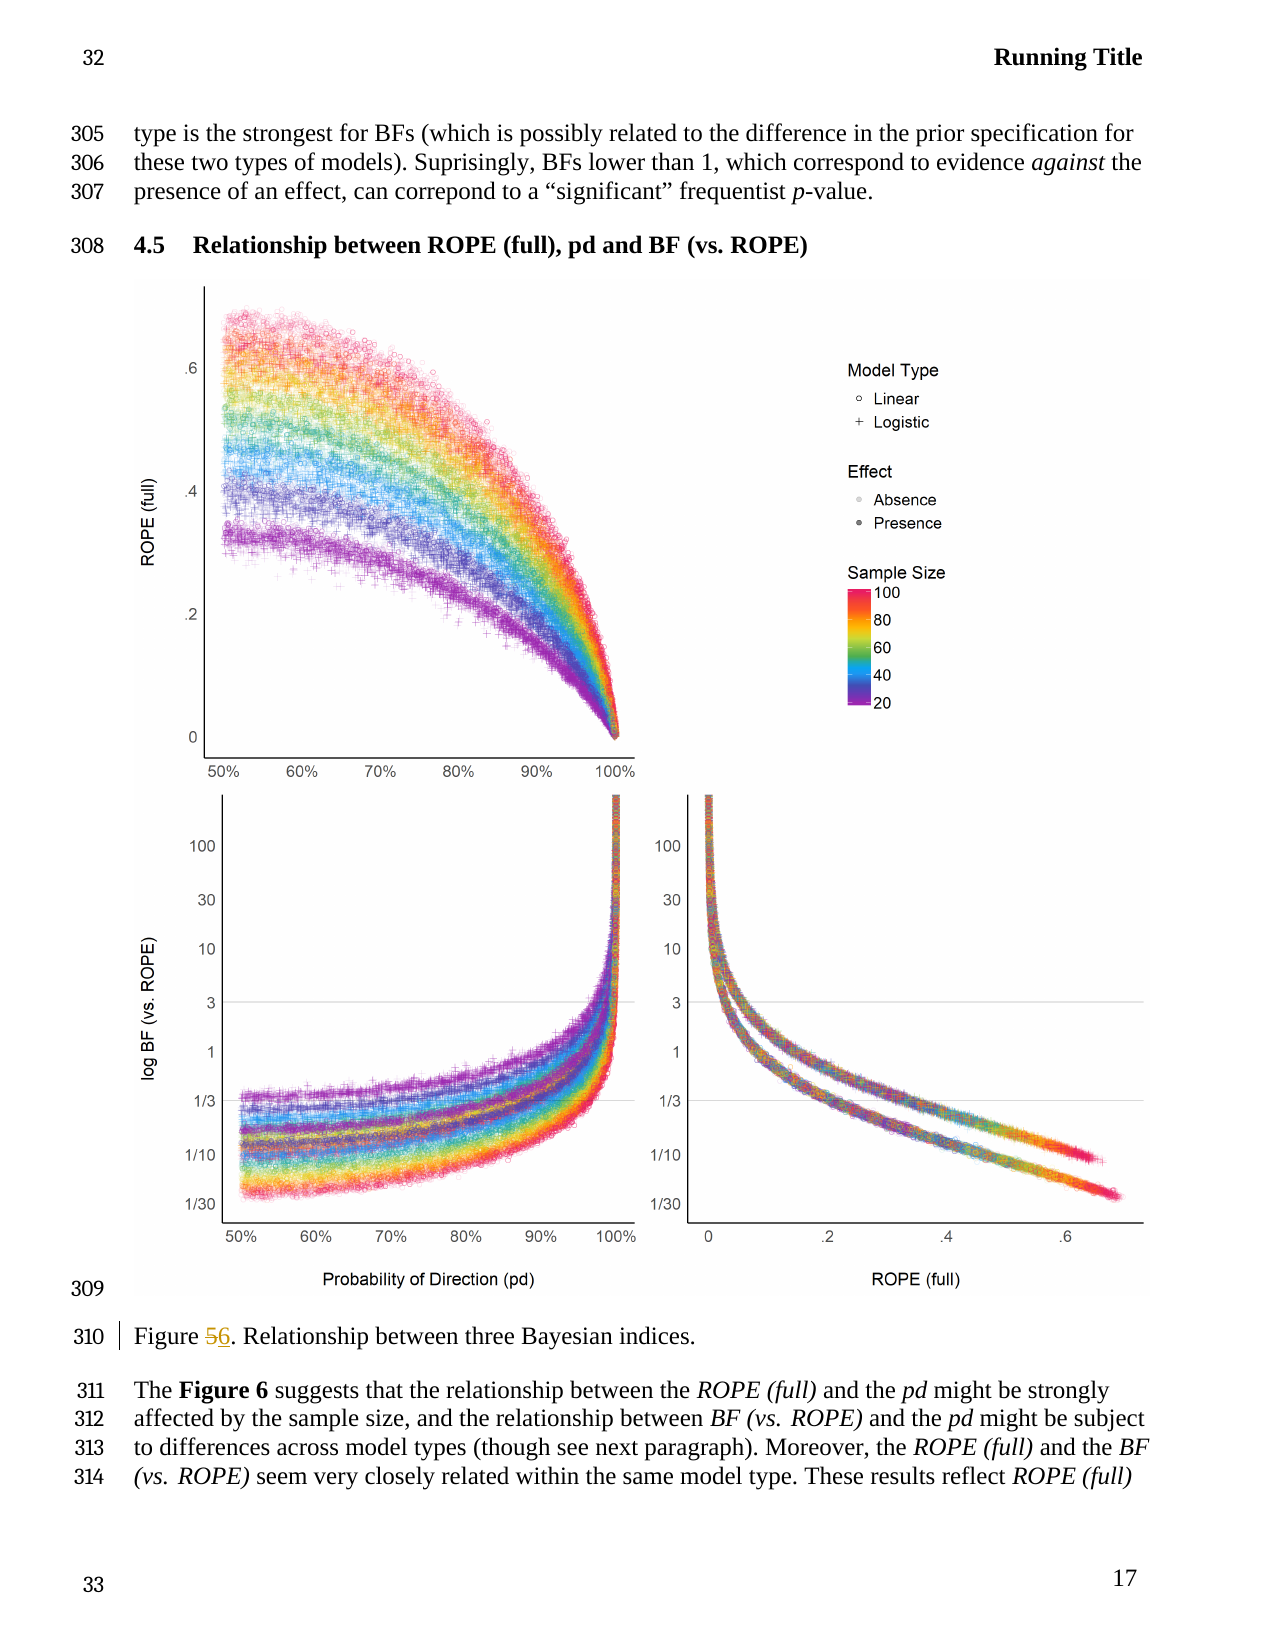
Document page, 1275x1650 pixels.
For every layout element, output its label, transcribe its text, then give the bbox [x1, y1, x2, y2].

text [133, 118, 1152, 205]
picture [133, 279, 1151, 1296]
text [133, 1375, 1152, 1490]
text Figure . Relationship between three Bayesian indices. [133, 1321, 1152, 1350]
subtitle Relationship between ROPE (full), pd and BF (vs. ROPE) [133, 230, 1152, 258]
